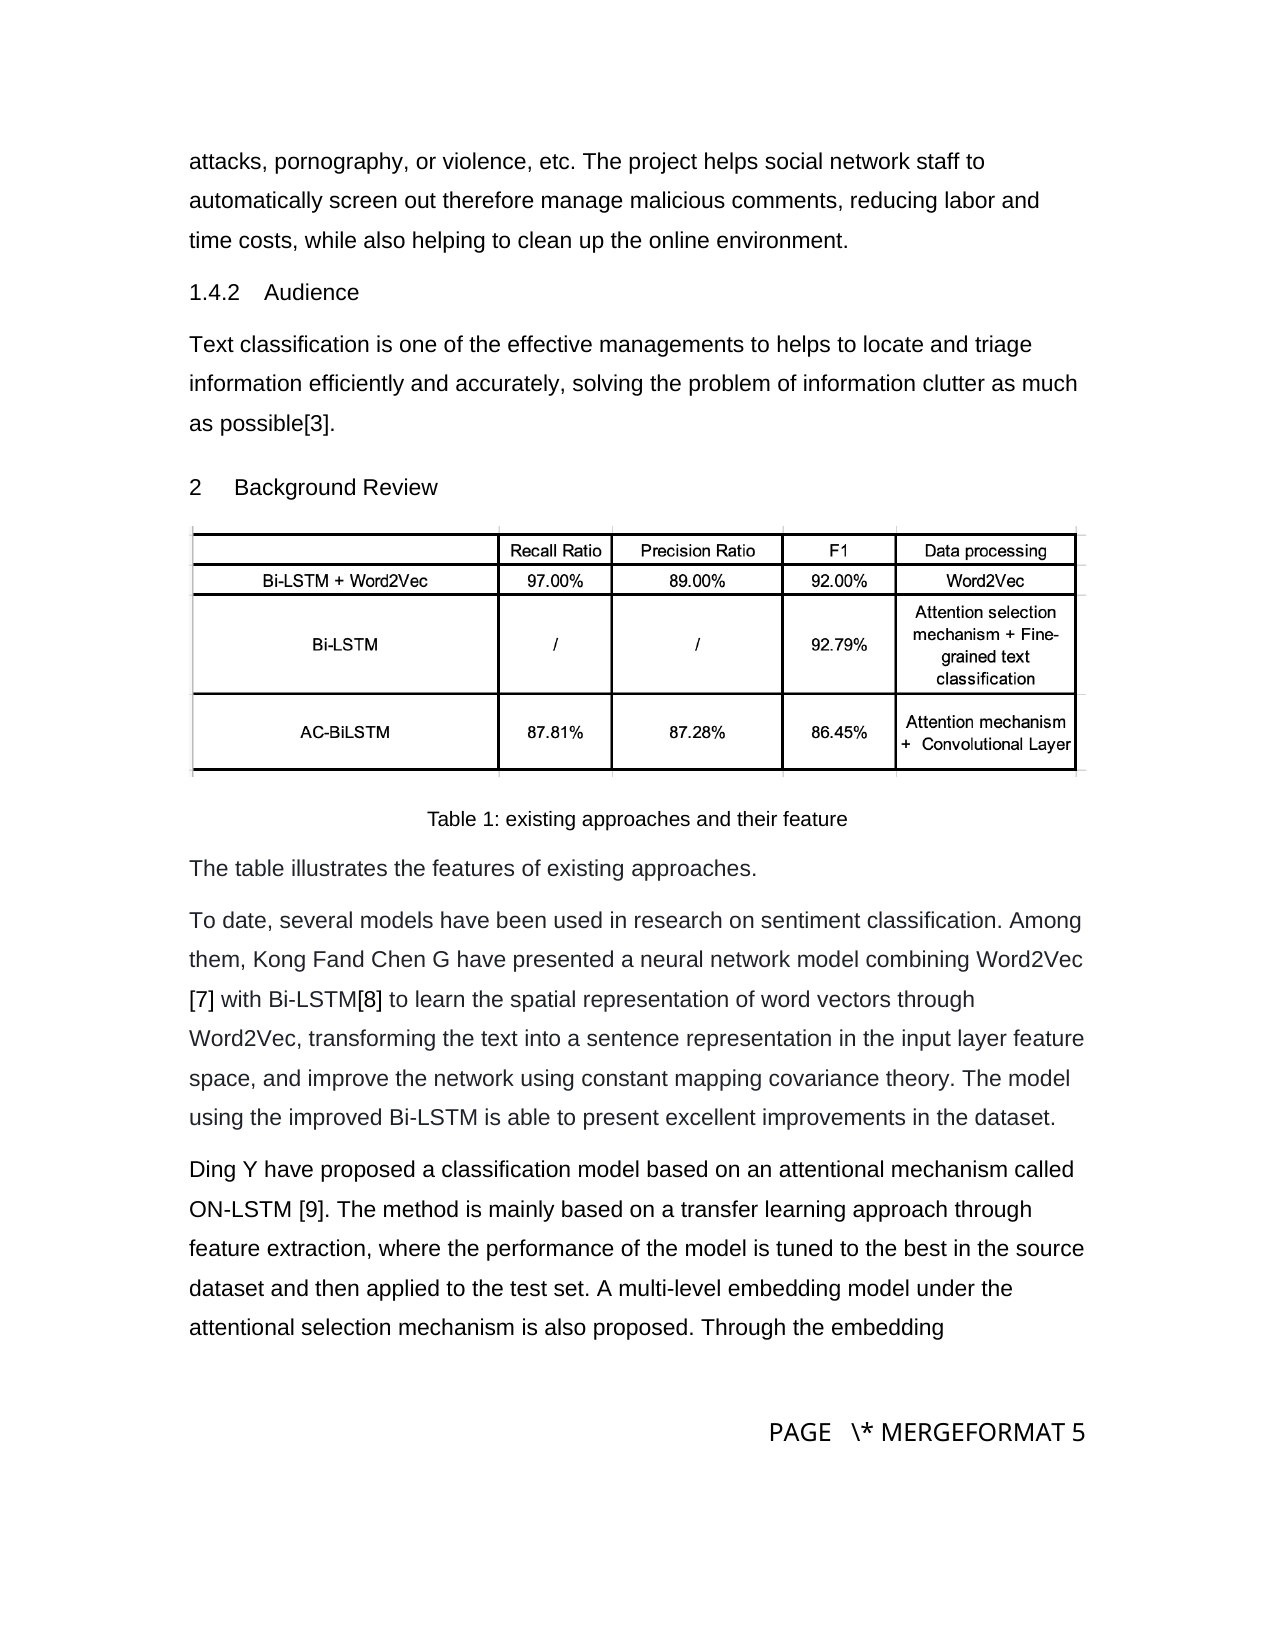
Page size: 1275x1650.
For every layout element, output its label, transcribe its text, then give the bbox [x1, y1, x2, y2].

text To date, several models have been used in research on sentiment classification. Among them, Kong Fand Chen G have presented a neural network model combining Word2Vec with Bi-LSTM to learn the spatial representation of word vectors through Word2Vec, transforming the text into a sentence representation in the input layer feature space, and improve the network using constant mapping covariance theory. The model using the improved Bi-LSTM is able to present excellent improvements in the dataset. [189, 907, 1086, 1131]
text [189, 148, 1086, 253]
picture [188, 526, 1087, 777]
subtitle Background Review [189, 474, 1086, 500]
text Table 1: existing approaches and their feature [189, 806, 1086, 830]
text The table illustrates the features of existing approaches. [189, 855, 1086, 881]
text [189, 1156, 1086, 1341]
subtitle Audience [189, 279, 1086, 305]
text Text classification is one of the effective managements to helps to locate and triage information efficiently and accurately, solving the problem of information clutter as much as possible. [189, 331, 1086, 436]
